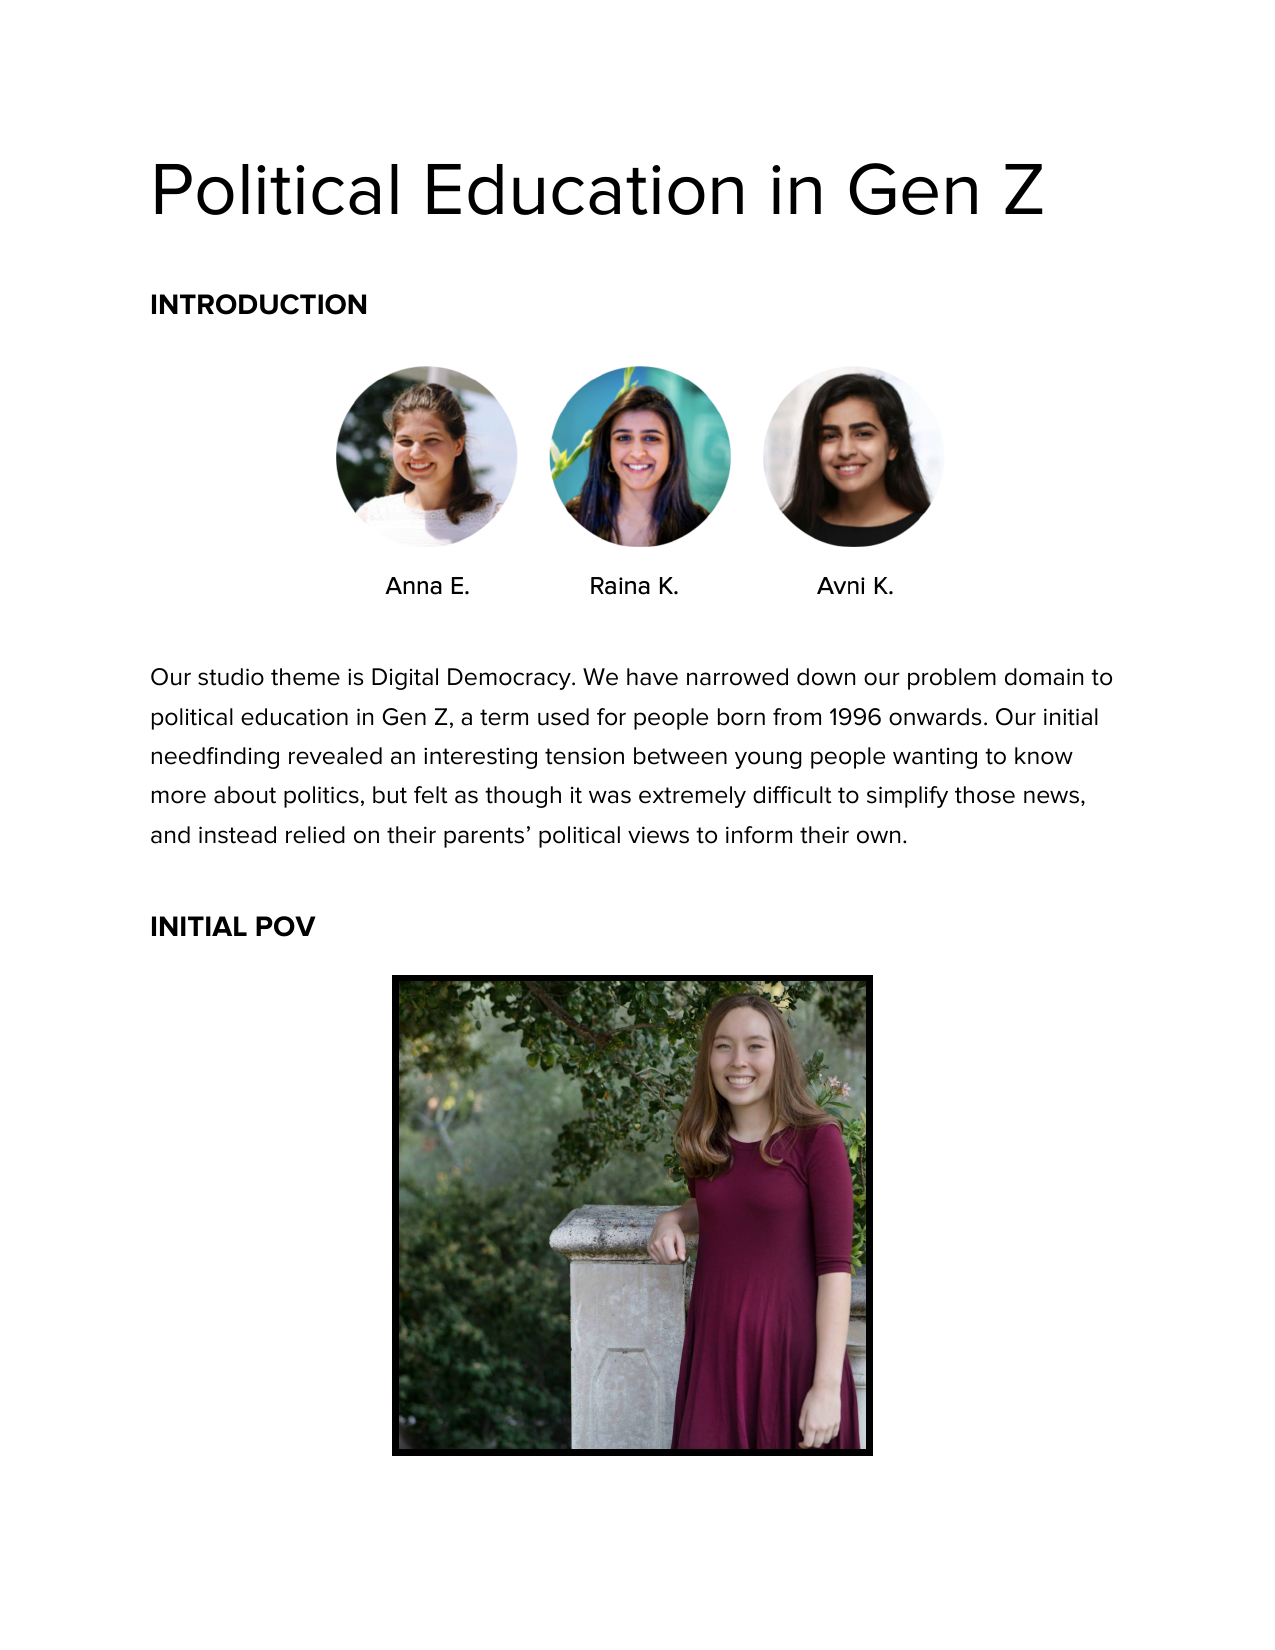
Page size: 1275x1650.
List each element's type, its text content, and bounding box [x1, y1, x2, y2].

subtitle INITIAL POV [150, 910, 1125, 945]
subtitle INTRODUCTION [150, 287, 1125, 323]
title Political Education in Gen Z [150, 146, 1125, 237]
picture [399, 981, 866, 1449]
picture [319, 346, 955, 614]
